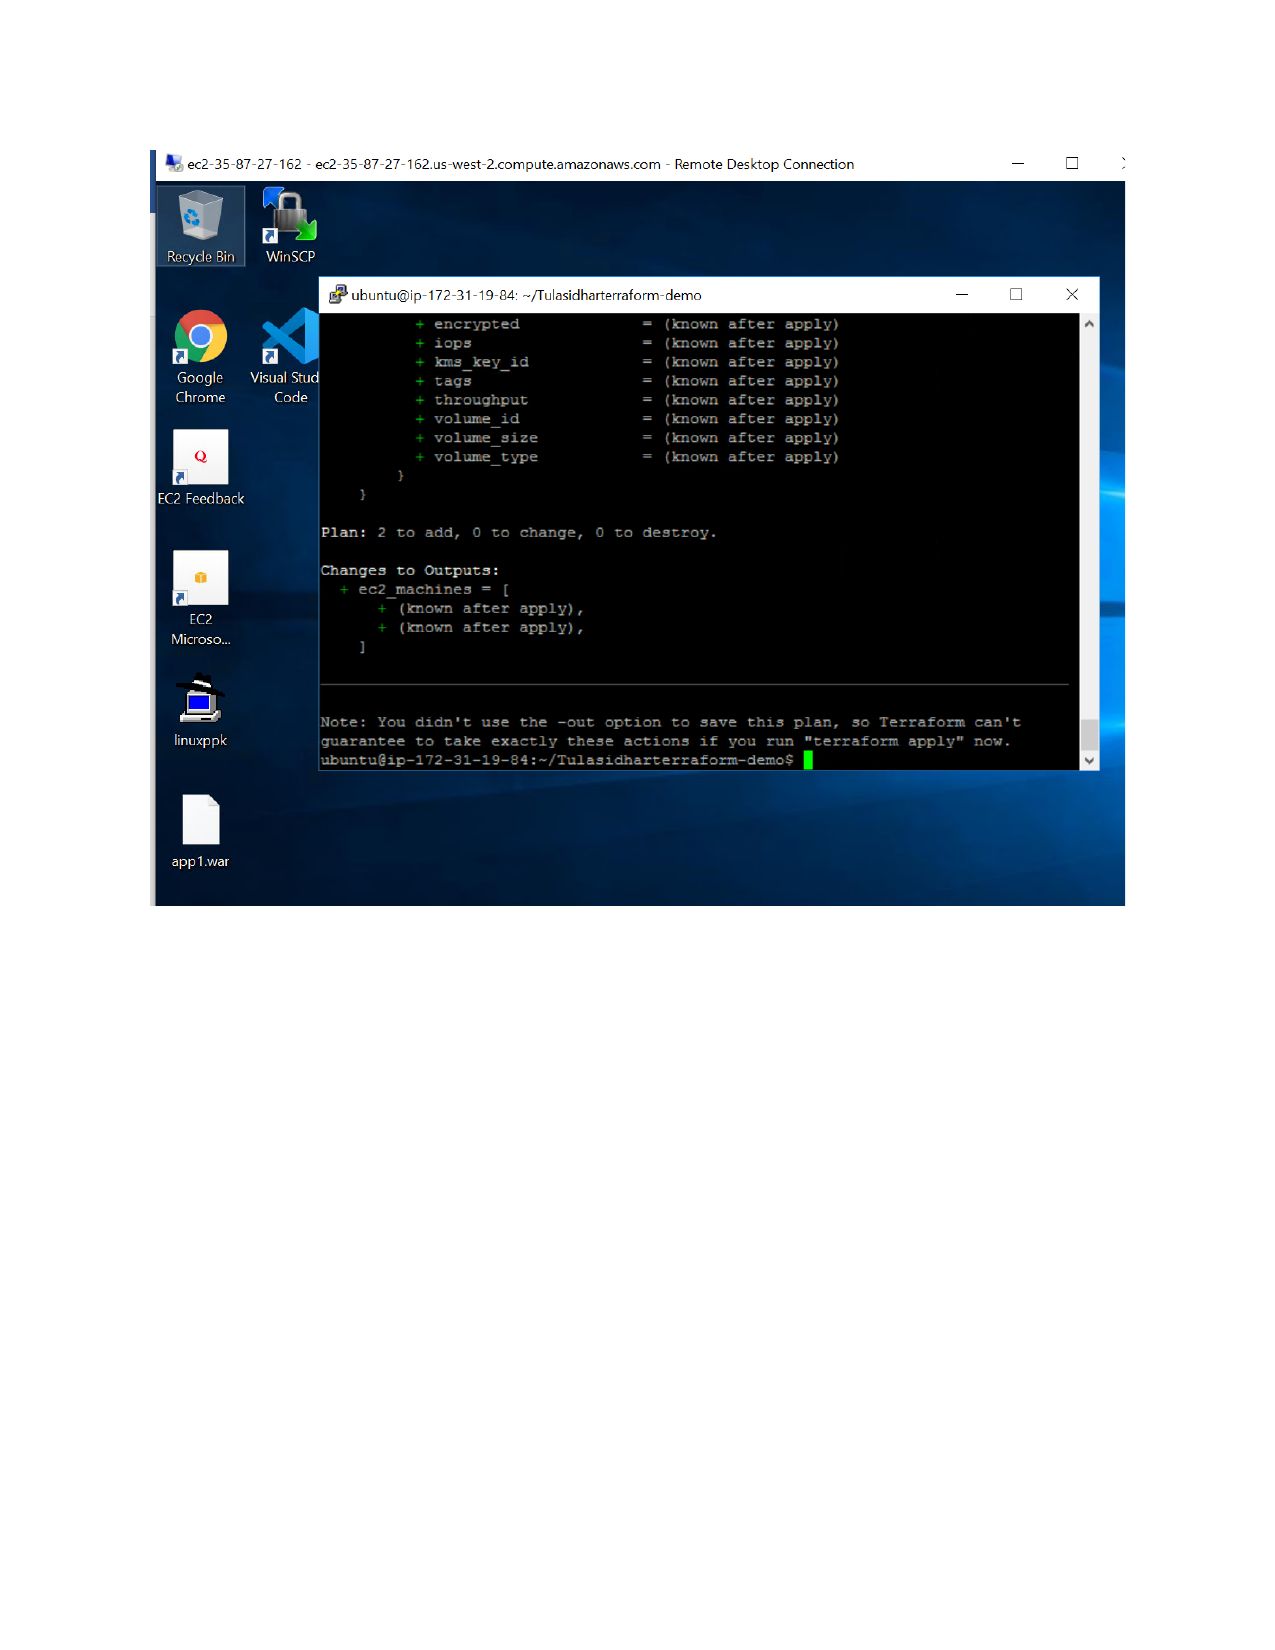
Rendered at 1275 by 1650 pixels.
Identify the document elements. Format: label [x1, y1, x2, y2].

picture [150, 150, 1125, 906]
picture [1103, 490, 1125, 498]
